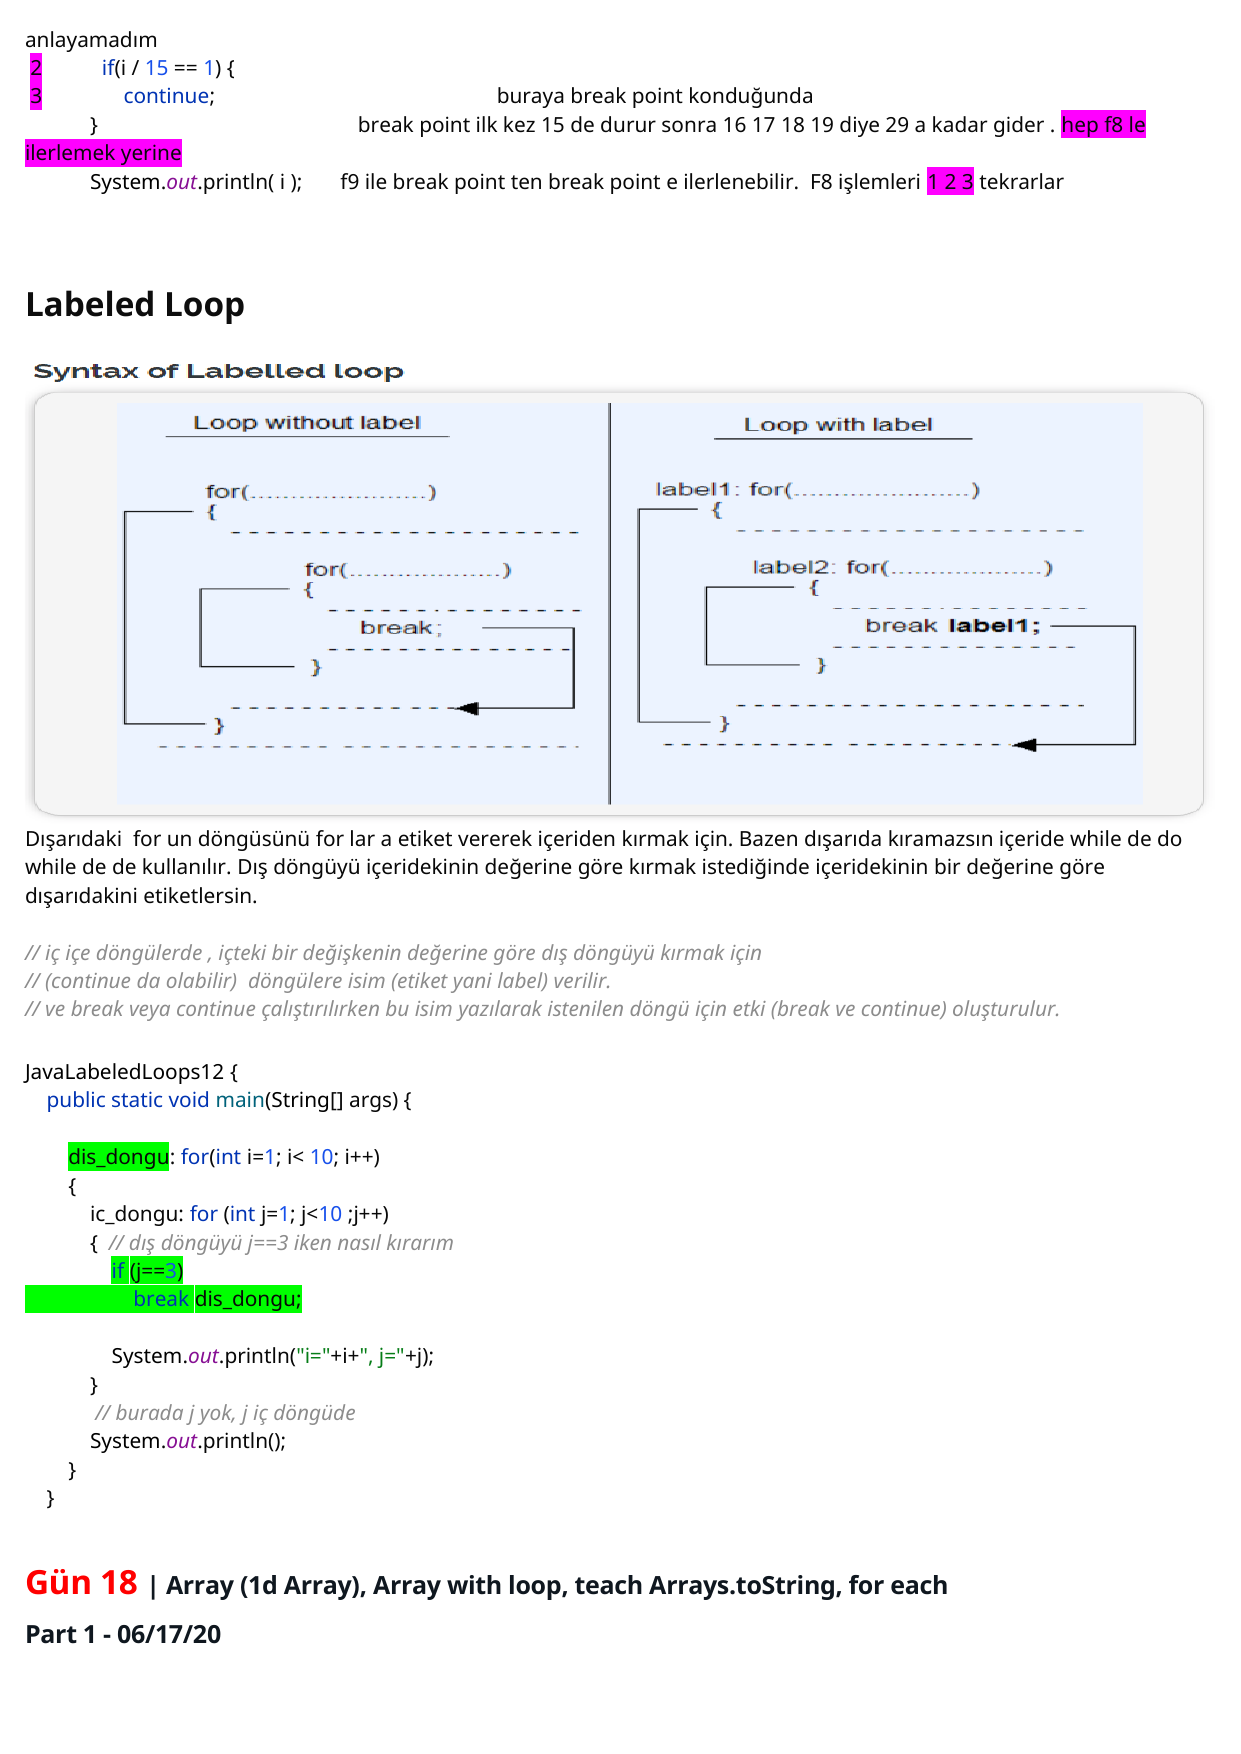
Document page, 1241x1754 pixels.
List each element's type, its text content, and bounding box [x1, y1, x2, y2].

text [25, 25, 1215, 195]
text Labeled Loop [25, 281, 1215, 326]
picture [24, 354, 1215, 824]
text // iç içe döngülerde , içteki bir değişkenin değerine göre dış döngüyü kırmak için // (continue da olabilir) döngülere isim (etiket yani label) verilir. // ve break veya continue çalıştırılırken bu isim yazılarak istenilen döngü için etki (break ve continue) oluşturulur. [25, 938, 1215, 1023]
text JavaLabeledLoops12 { public static void main(String[] args) { dis_dongu: for(int i=1; i< 10; i++) { ic_dongu: for (int j=1; j<10 ;j++) { // dış döngüyü j==3 iken nasıl kırarım if (j==3) break dis_dongu; System.out.println("i="+i+", j="+j); } // burada j yok, j iç döngüde System.out.println(); } } [25, 1057, 1215, 1512]
subtitle Part 1 - 06/17/20 [25, 1616, 1215, 1651]
subtitle Gün 18 | Array (1d Array), Array with loop, teach Arrays.toString, for each [25, 1558, 1215, 1604]
text Dışarıdaki for un döngüsünü for lar a etiket vererek içeriden kırmak için. Bazen dışarıda kıramazsın içeride while de do while de de kullanılır. Dış döngüyü içeridekinin değerine göre kırmak istediğinde içeridekinin bir değerine göre dışarıdakini etiketlersin. [25, 824, 1215, 909]
